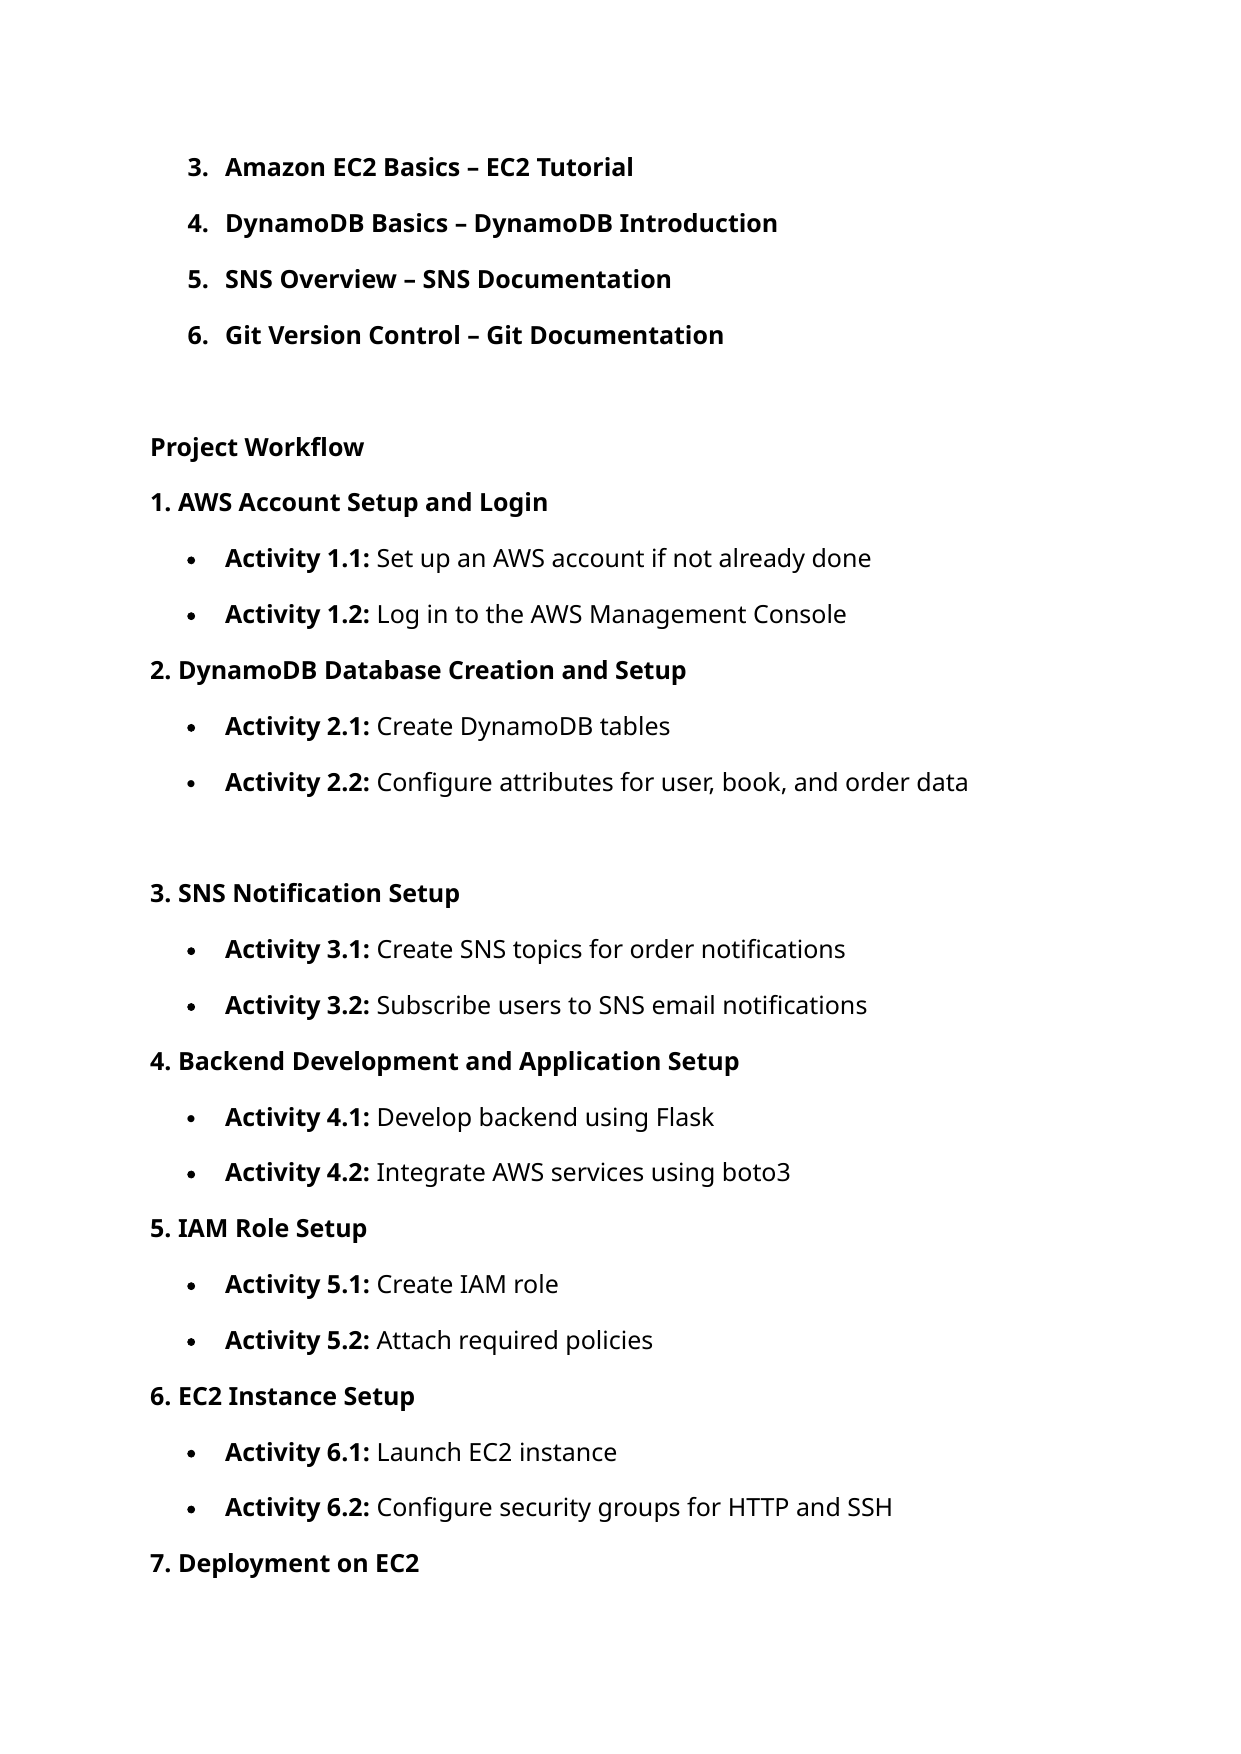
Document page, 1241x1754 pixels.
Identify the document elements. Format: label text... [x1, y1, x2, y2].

text 6. EC2 Instance Setup [150, 1378, 1090, 1412]
list Amazon EC2 Basics – EC2 Tutorial [187, 150, 1090, 184]
text 2. DynamoDB Database Creation and Setup [150, 652, 1090, 687]
list Activity 1.1: Set up an AWS account if not already done [187, 541, 1090, 575]
list Activity 4.1: Develop backend using Flask [187, 1099, 1090, 1133]
list Activity 3.2: Subscribe users to SNS email notifications [187, 987, 1090, 1022]
list SNS Overview – SNS Documentation [187, 262, 1090, 296]
list Git Version Control – Git Documentation [187, 317, 1090, 352]
text 1. AWS Account Setup and Login [150, 485, 1090, 519]
text 4. Backend Development and Application Setup [150, 1043, 1090, 1077]
list Activity 2.2: Configure attributes for user, book, and order data [187, 764, 1090, 798]
list Activity 2.1: Create DynamoDB tables [187, 708, 1090, 742]
list Activity 6.2: Configure security groups for HTTP and SSH [187, 1490, 1090, 1524]
list DynamoDB Basics – DynamoDB Introduction [187, 206, 1090, 240]
list Activity 1.2: Log in to the AWS Management Console [187, 597, 1090, 631]
list Activity 5.1: Create IAM role [187, 1267, 1090, 1301]
list Activity 4.2: Integrate AWS services using boto3 [187, 1155, 1090, 1189]
text Project Workflow [150, 429, 1090, 463]
list Activity 5.2: Attach required policies [187, 1322, 1090, 1357]
text 7. Deployment on EC2 [150, 1546, 1090, 1580]
list Activity 3.1: Create SNS topics for order notifications [187, 932, 1090, 966]
text 5. IAM Role Setup [150, 1211, 1090, 1245]
list Activity 6.1: Launch EC2 instance [187, 1434, 1090, 1468]
text 3. SNS Notification Setup [150, 876, 1090, 910]
